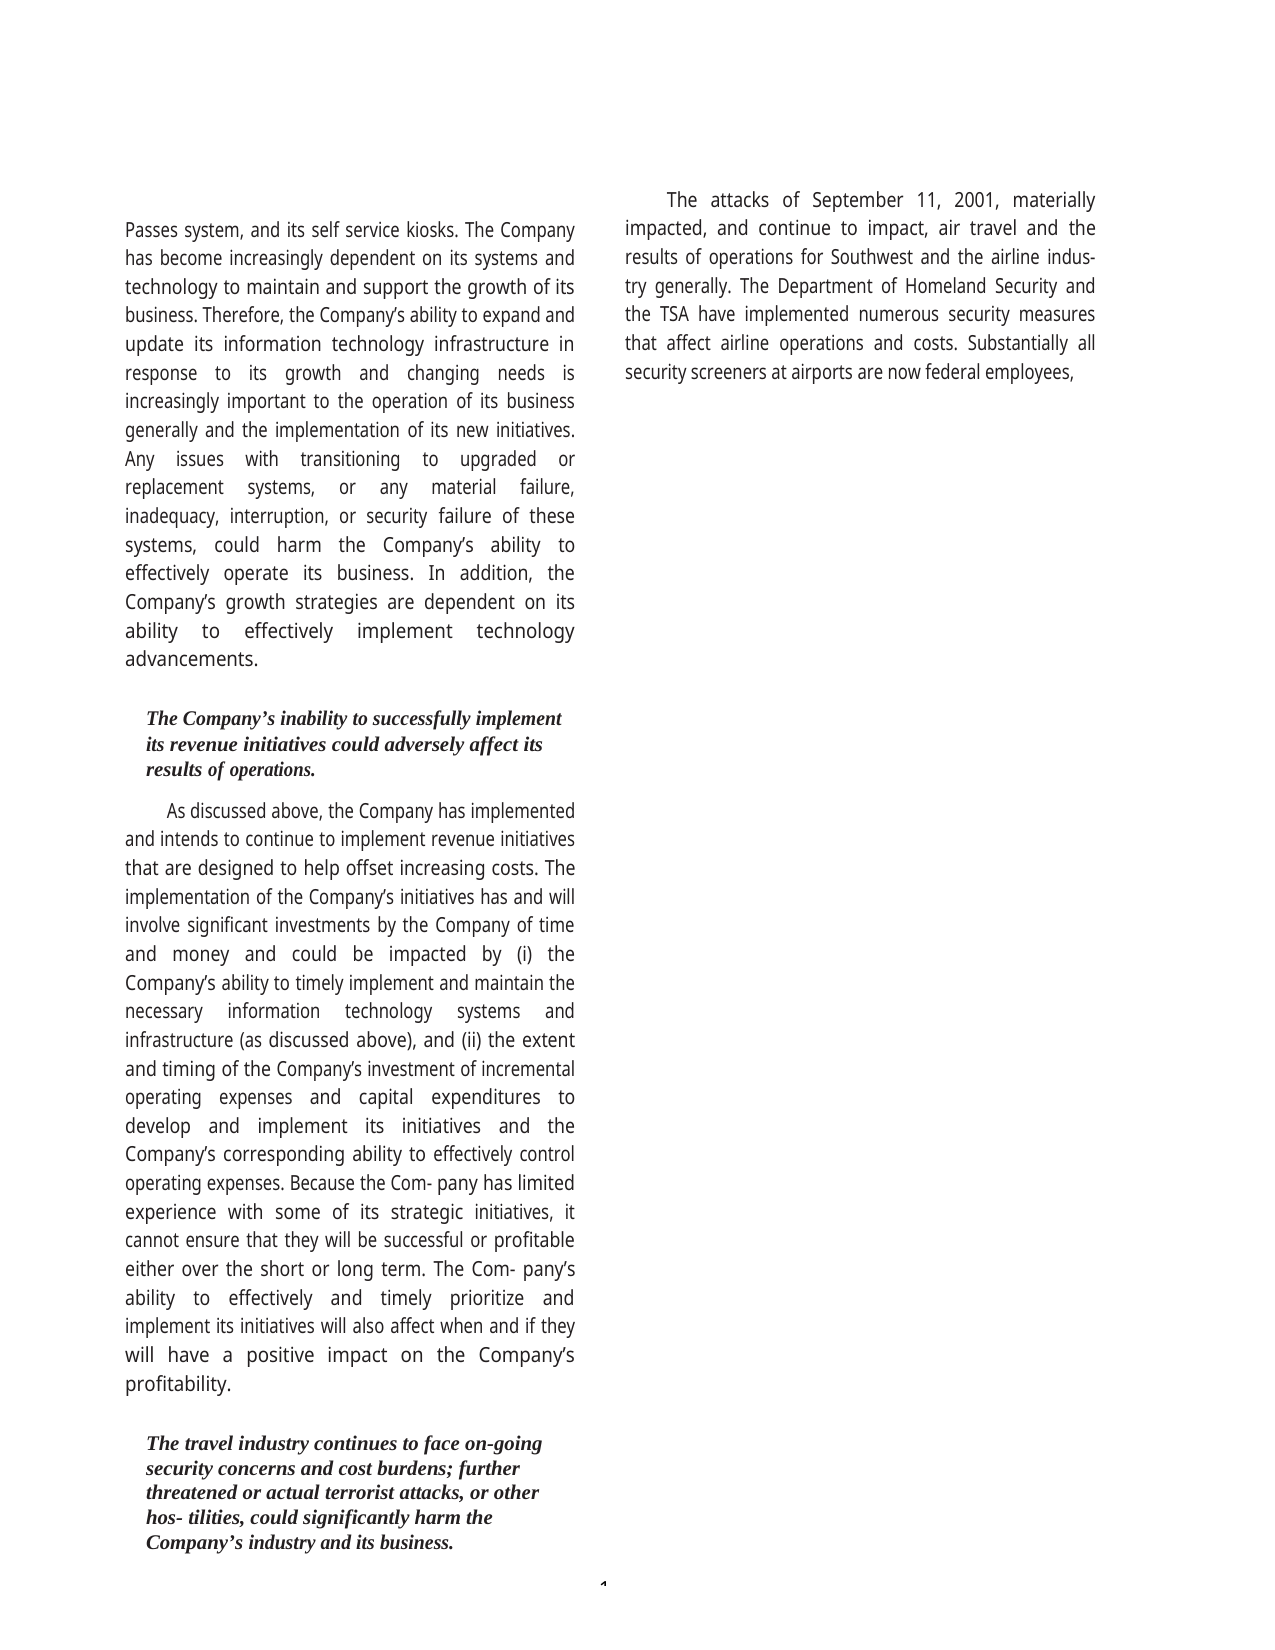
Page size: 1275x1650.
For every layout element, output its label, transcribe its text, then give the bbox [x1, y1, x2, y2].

subtitle The travel industry continues to face on-going security concerns and cost burdens; further threatened or actual terrorist attacks, or other hos- tilities, could significantly harm the Company’s industry and its business. [146, 1431, 567, 1554]
text Passes system, and its self service kiosks. The Company has become increasingly dependent on its systems and technology to maintain and support the growth of its business. Therefore, the Company’s ability to expand and update its information technology infrastructure in response to its growth and changing needs is increasingly important to the operation of its business generally and the implementation of its new initiatives. Any issues with transitioning to upgraded or replacement systems, or any material failure, inadequacy, interruption, or security failure of these systems, could harm the Company’s ability to effectively operate its business. In addition, the Company’s growth strategies are dependent on its ability to effectively implement technology advancements. [125, 215, 575, 673]
text As discussed above, the Company has implemented and intends to continue to implement revenue initiatives that are designed to help offset increasing costs. The implementation of the Company’s initiatives has and will involve significant investments by the Company of time and money and could be impacted by (i) the Company’s ability to timely implement and maintain the necessary information technology systems and infrastructure (as discussed above), and (ii) the extent and timing of the Company’s investment of incremental operating expenses and capital expenditures to develop and implement its initiatives and the Company’s corresponding ability to effectively control operating expenses. Because the Com- pany has limited experience with some of its strategic initiatives, it cannot ensure that they will be successful or profitable either over the short or long term. The Com- pany’s ability to effectively and timely prioritize and implement its initiatives will also affect when and if they will have a positive impact on the Company’s profitability. [125, 796, 575, 1397]
text The attacks of September 11, 2001, materially impacted, and continue to impact, air travel and the results of operations for Southwest and the airline indus- try generally. The Department of Homeland Security and the TSA have implemented numerous security measures that affect airline operations and costs. Substantially all security screeners at airports are now federal employees, [625, 185, 1096, 385]
subtitle The Company’s inability to successfully implement its revenue initiatives could adversely affect its results of operations. [146, 706, 576, 781]
